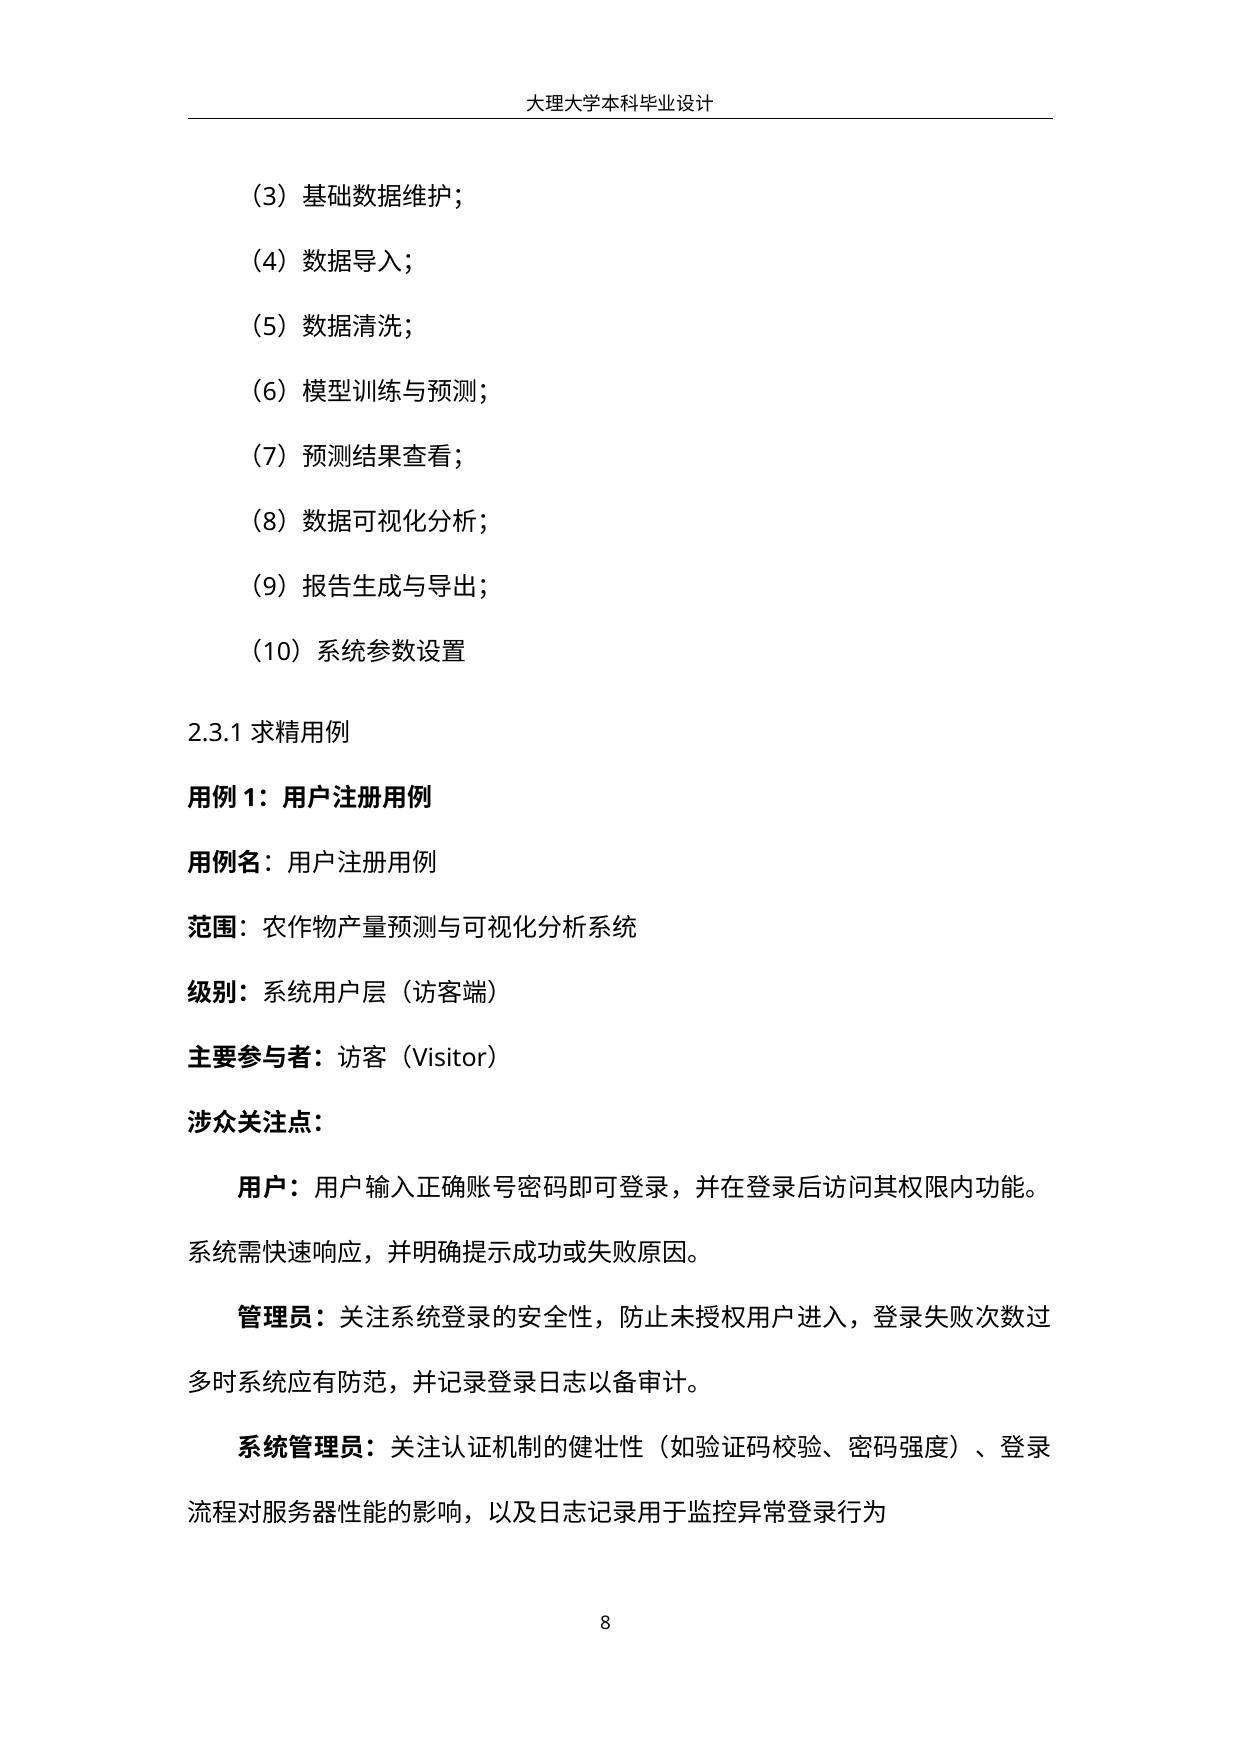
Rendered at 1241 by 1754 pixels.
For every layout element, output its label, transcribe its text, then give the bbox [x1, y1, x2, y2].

text 2.3.1 求精用例 [187, 698, 1053, 763]
text 用例名：用户注册用例 [187, 828, 1053, 893]
text （10）系统参数设置 [187, 617, 1053, 682]
text （7）预测结果查看； [187, 422, 1053, 487]
text 管理员：关注系统登录的安全性，防止未授权用户进入，登录失败次数过多时系统应有防范，并记录登录日志以备审计。 [187, 1283, 1053, 1413]
text 涉众关注点： [187, 1088, 1053, 1153]
text 系统管理员：关注认证机制的健壮性（如验证码校验、密码强度）、登录流程对服务器性能的影响，以及日志记录用于监控异常登录行为 [187, 1413, 1053, 1543]
text （8）数据可视化分析； [187, 487, 1053, 552]
text （9）报告生成与导出； [187, 552, 1053, 617]
text 用例1：用户注册用例 [187, 763, 1053, 828]
text 范围：农作物产量预测与可视化分析系统 [187, 893, 1053, 958]
text 主要参与者：访客（Visitor） [187, 1023, 1053, 1088]
text （5）数据清洗； [187, 292, 1053, 357]
text （6）模型训练与预测； [187, 357, 1053, 422]
text 级别：系统用户层（访客端） [187, 958, 1053, 1023]
text （3）基础数据维护； [187, 162, 1053, 227]
text （4）数据导入； [187, 227, 1053, 292]
text 用户：用户输入正确账号密码即可登录，并在登录后访问其权限内功能。系统需快速响应，并明确提示成功或失败原因。 [187, 1153, 1053, 1283]
